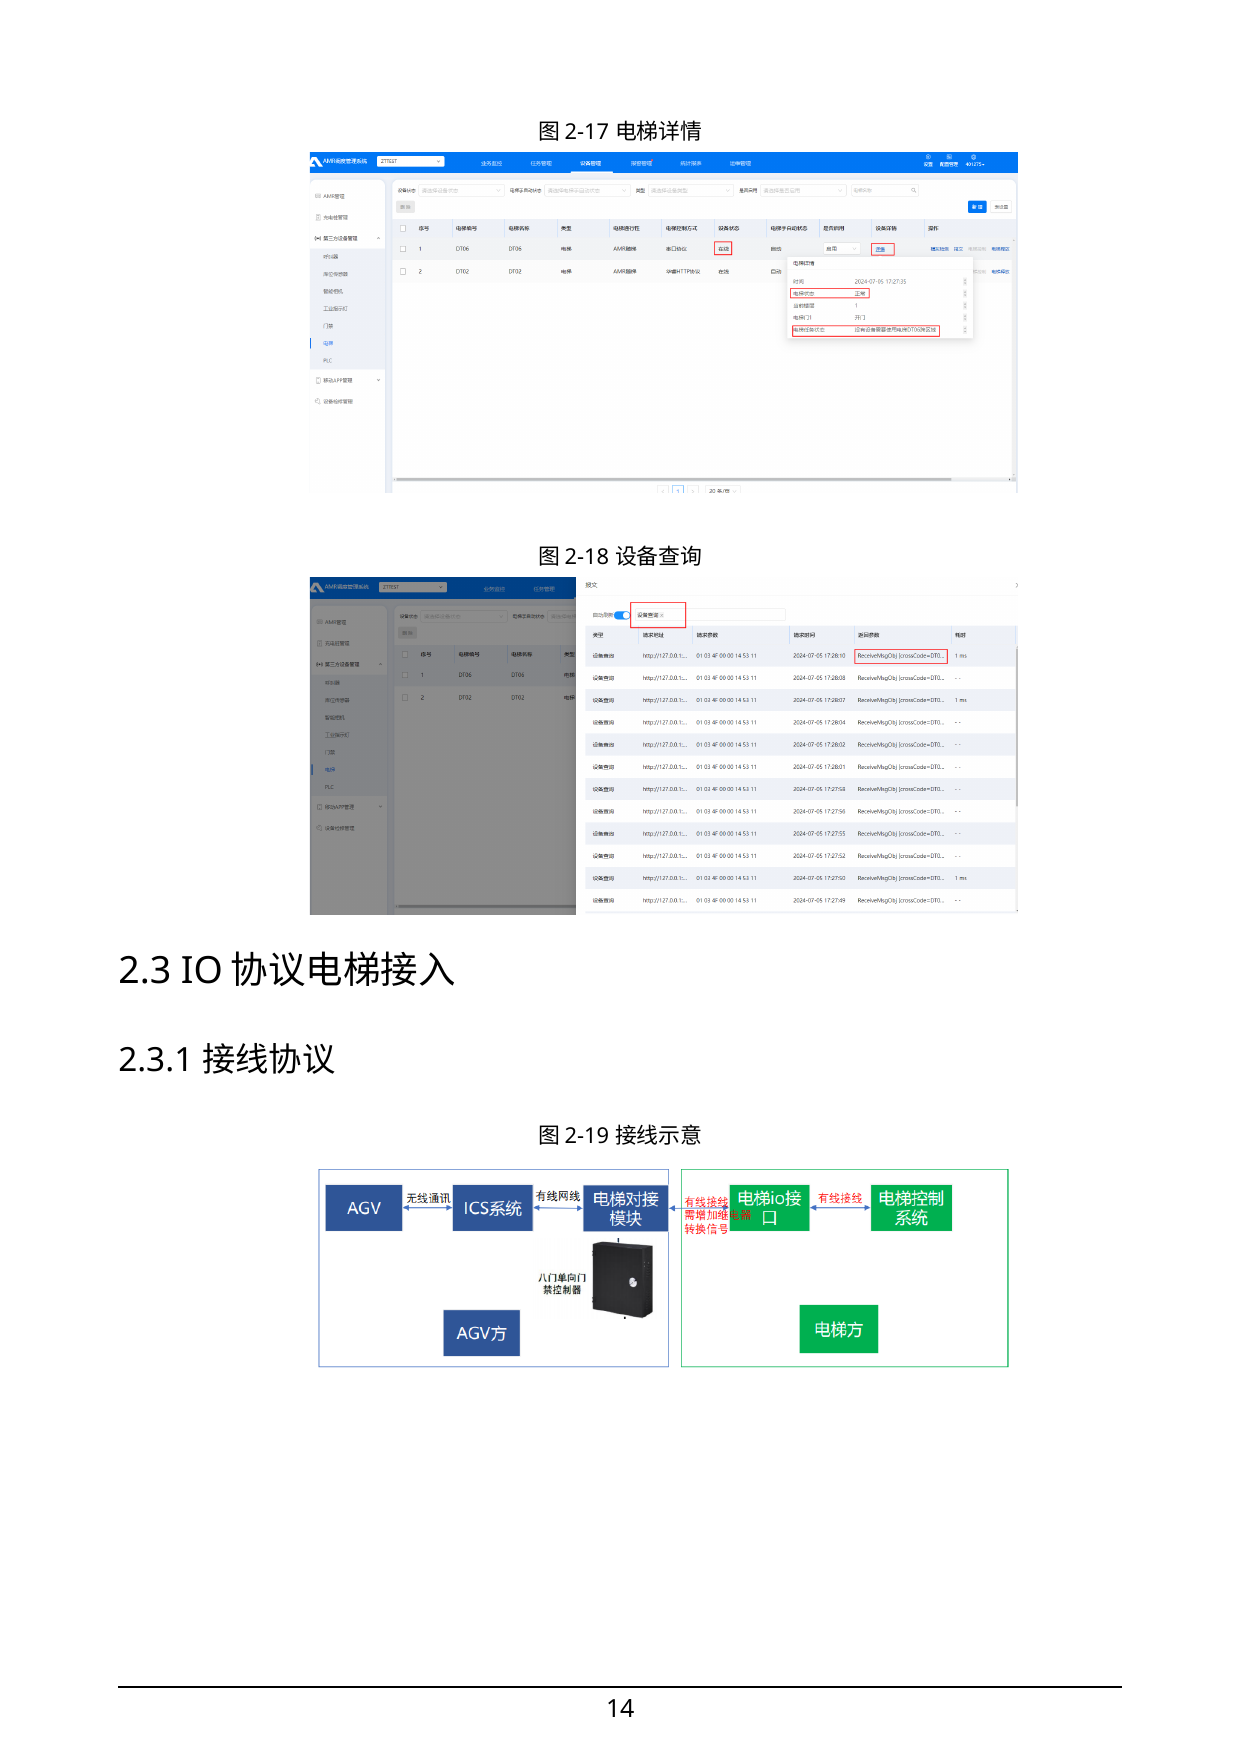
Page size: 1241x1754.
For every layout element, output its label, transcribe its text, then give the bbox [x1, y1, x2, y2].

subtitle 2.3 IO协议电梯接入 [118, 940, 1122, 994]
picture [309, 577, 1018, 915]
picture [309, 1156, 1018, 1380]
subtitle 2.3.1 接线协议 [118, 1033, 1122, 1081]
text 图2-19 接线示意 [118, 1118, 1122, 1150]
picture [309, 152, 1018, 493]
text 图2-18 设备查询 [118, 539, 1122, 571]
text 图2-17 电梯详情 [118, 114, 1122, 146]
